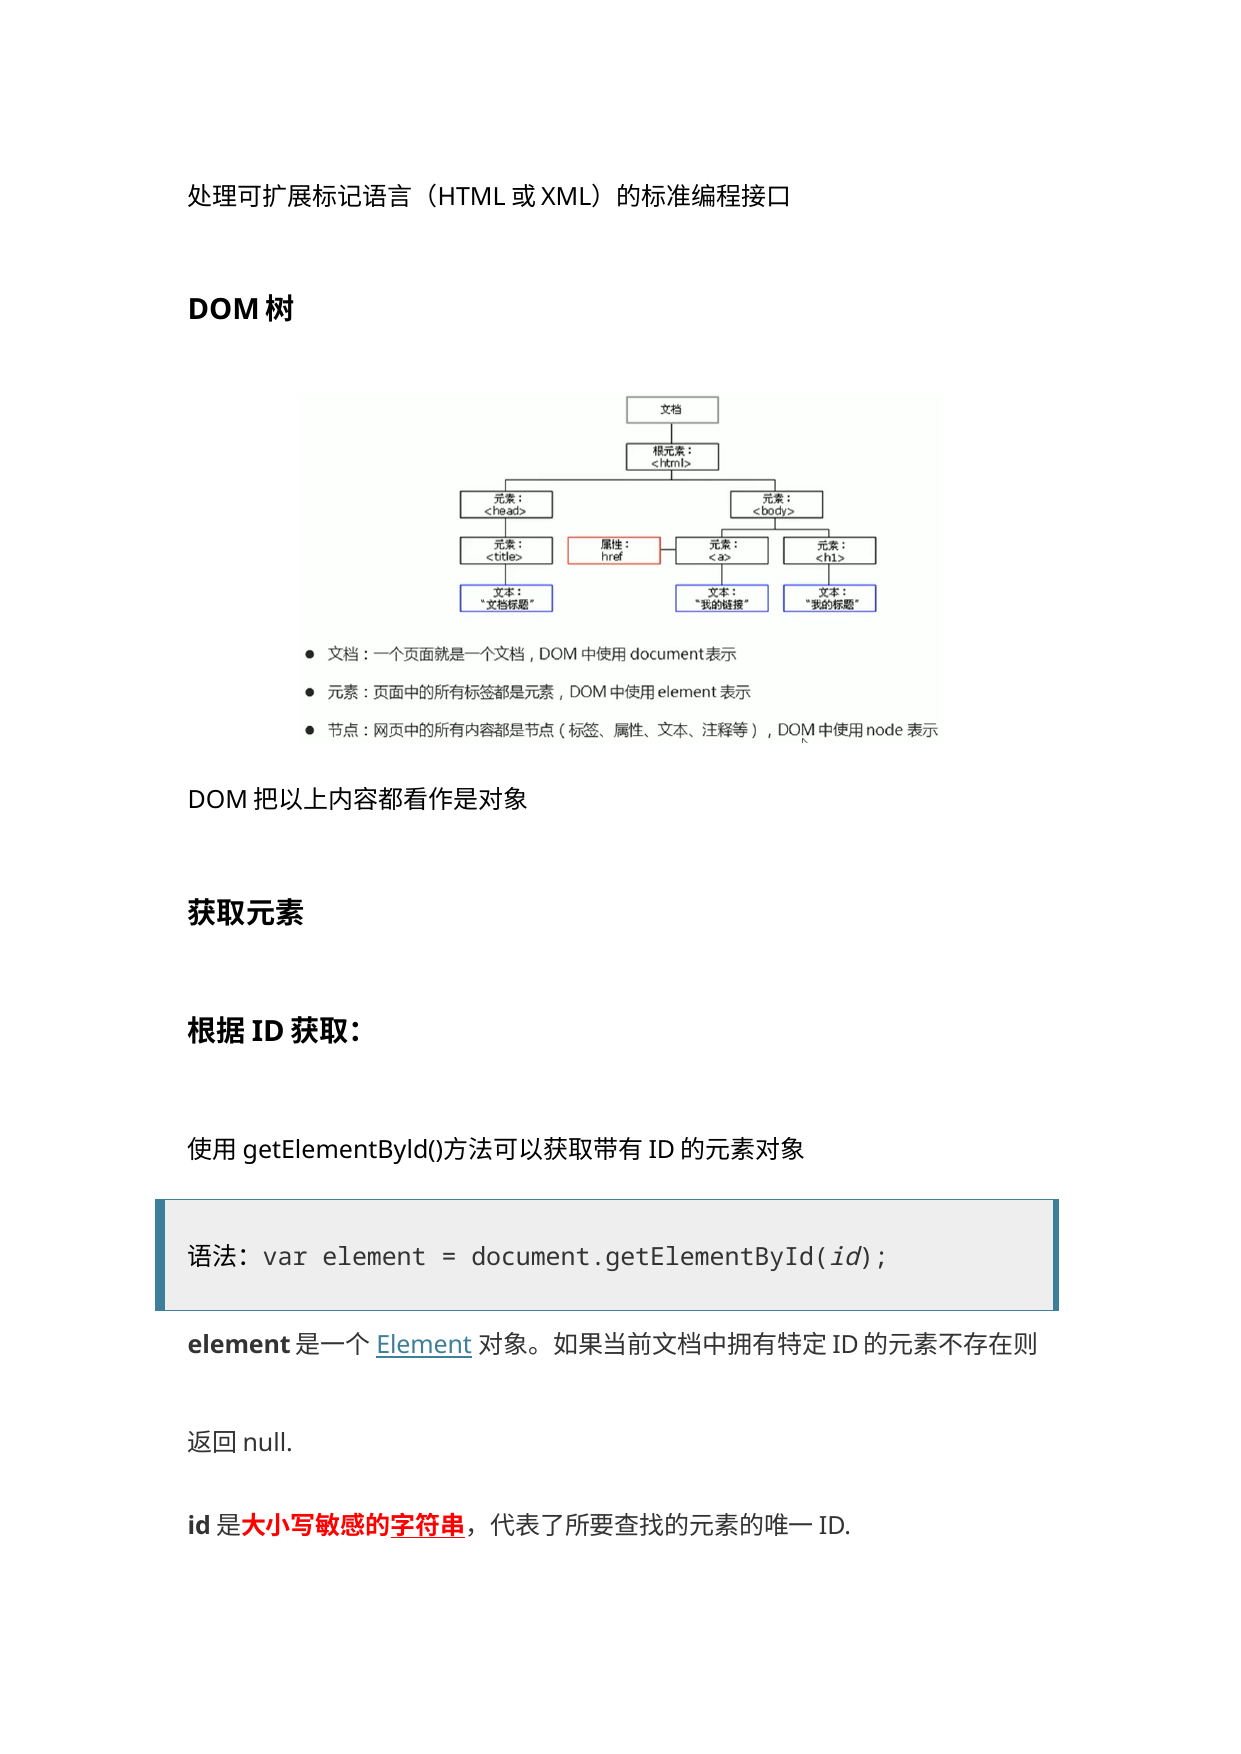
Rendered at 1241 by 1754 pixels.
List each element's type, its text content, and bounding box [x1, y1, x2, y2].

text 语法：var element = document.getElementById(id); [165, 1200, 1053, 1310]
text element是一个 Element 对象。如果当前文档中拥有特定ID的元素不存在则返回null. [187, 1311, 1053, 1473]
subtitle 根据ID获取： [187, 997, 1053, 1062]
subtitle 获取元素 [187, 878, 1053, 943]
picture [297, 393, 943, 743]
text DOM把以上内容都看作是对象 [187, 766, 1053, 831]
text id是大小写敏感的字符串，代表了所要查找的元素的唯一ID. [187, 1491, 1053, 1556]
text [187, 162, 1053, 227]
subtitle DOM树 [187, 274, 1053, 339]
text 使用getElementByld()方法可以获取带有ID的元素对象 [187, 1116, 1053, 1181]
